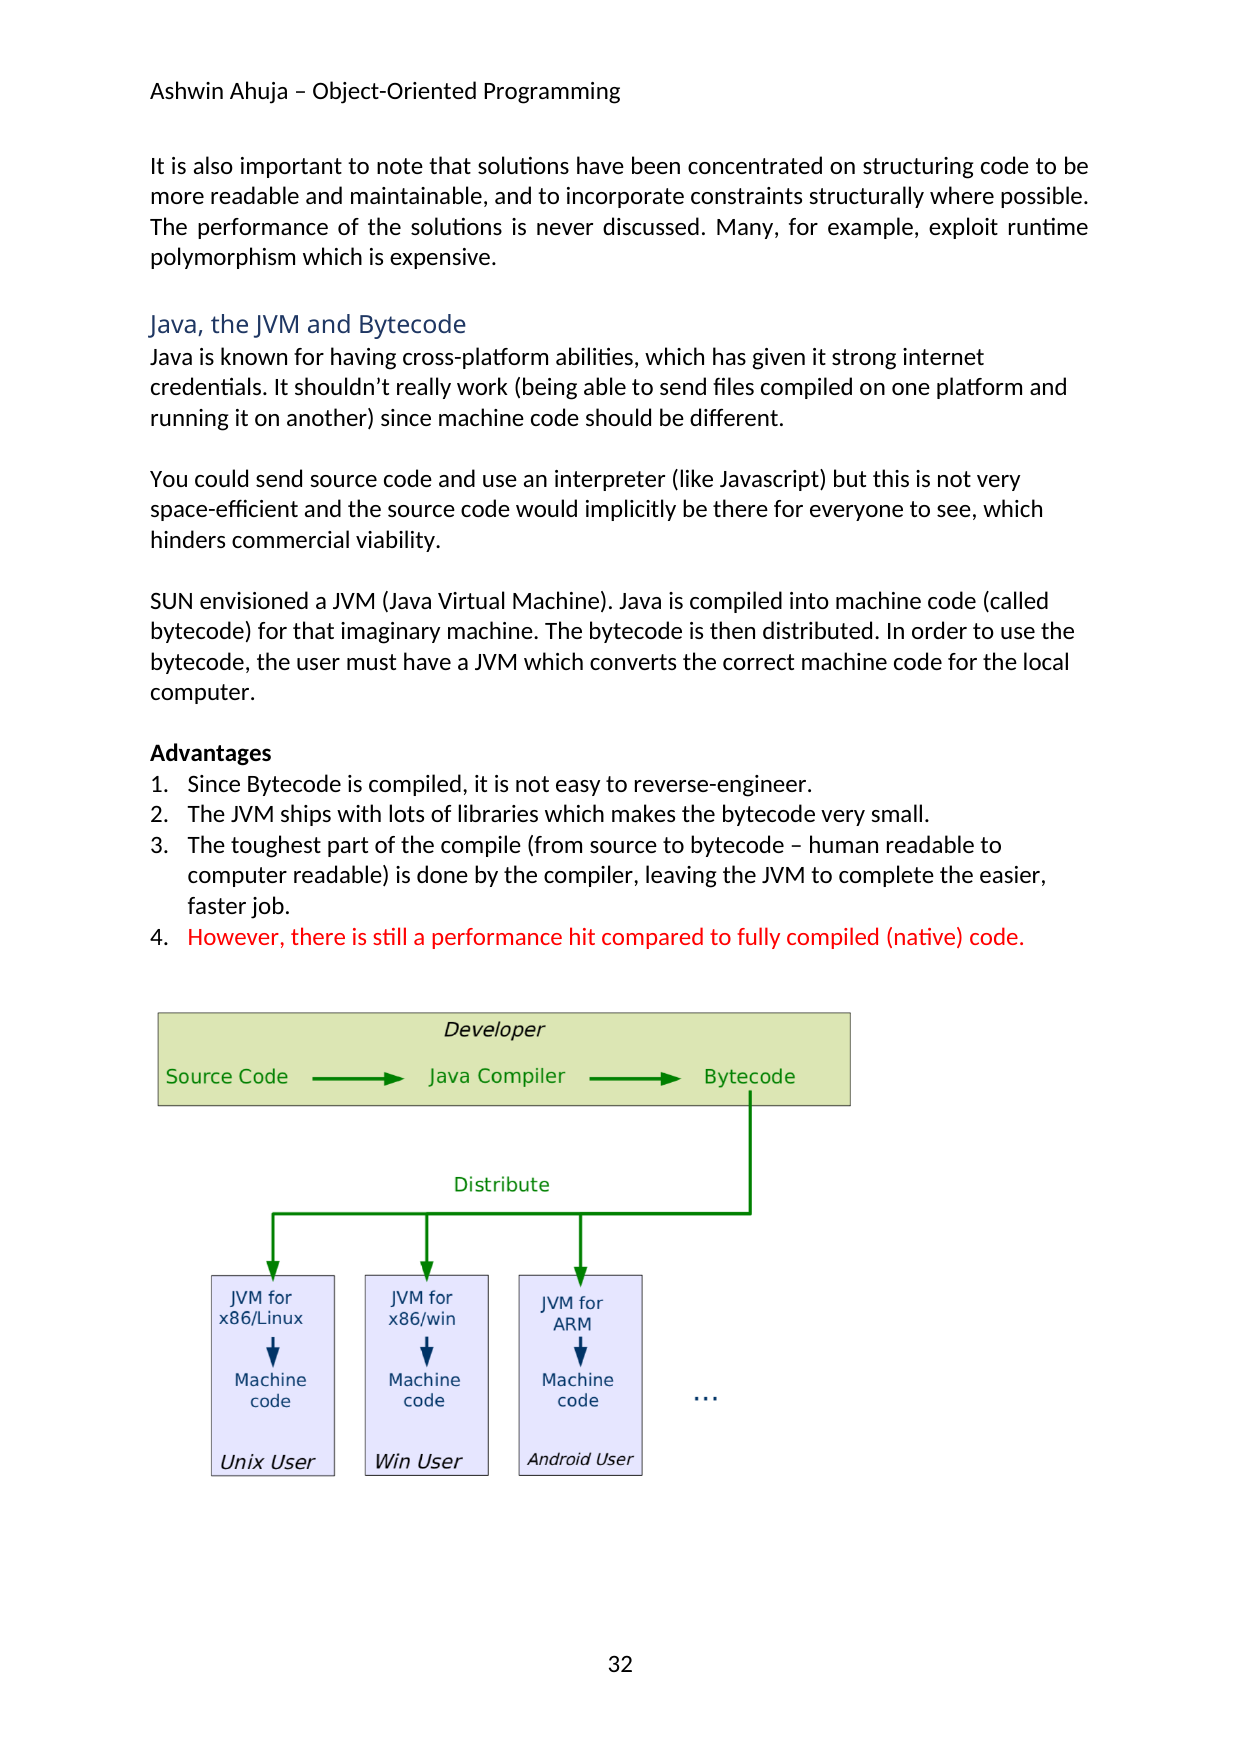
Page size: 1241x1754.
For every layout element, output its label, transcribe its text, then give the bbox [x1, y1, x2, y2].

list The toughest part of the compile (from source to bytecode – human readable to computer readable) is done by the compiler, leaving the JVM to complete the easier, faster job. [150, 829, 1090, 921]
text Advantages [150, 738, 1090, 768]
text You could send source code and use an interpreter (like Javascript) but this is not very space-efficient and the source code would implicitly be there for everyone to see, which hinders commercial viability. [150, 463, 1090, 554]
subtitle Java, the JVM and Bytecode [150, 307, 1090, 341]
text It is also important to note that solutions have been concentrated on structuring code to be more readable and maintainable, and to incorporate constraints structurally where possible. The performance of the solutions is never discussed. Many, for example, exploit runtime polymorphism which is expensive. [150, 150, 1090, 272]
picture [150, 981, 891, 1494]
list However, there is still a performance hit compared to fully compiled (native) code. [150, 921, 1090, 951]
text SUN envisioned a JVM (Java Virtual Machine). Java is compiled into machine code (called bytecode) for that imaginary machine. The bytecode is then distributed. In order to use the bytecode, the user must have a JVM which converts the correct machine code for the local computer. [150, 585, 1090, 707]
text Java is known for having cross-platform abilities, which has given it strong internet credentials. It shouldn’t really work (being able to send files compiled on one platform and running it on another) since machine code should be different. [150, 341, 1090, 432]
list The JVM ships with lots of libraries which makes the bytecode very small. [150, 799, 1090, 829]
list Since Bytecode is compiled, it is not easy to reverse-engineer. [150, 768, 1090, 799]
